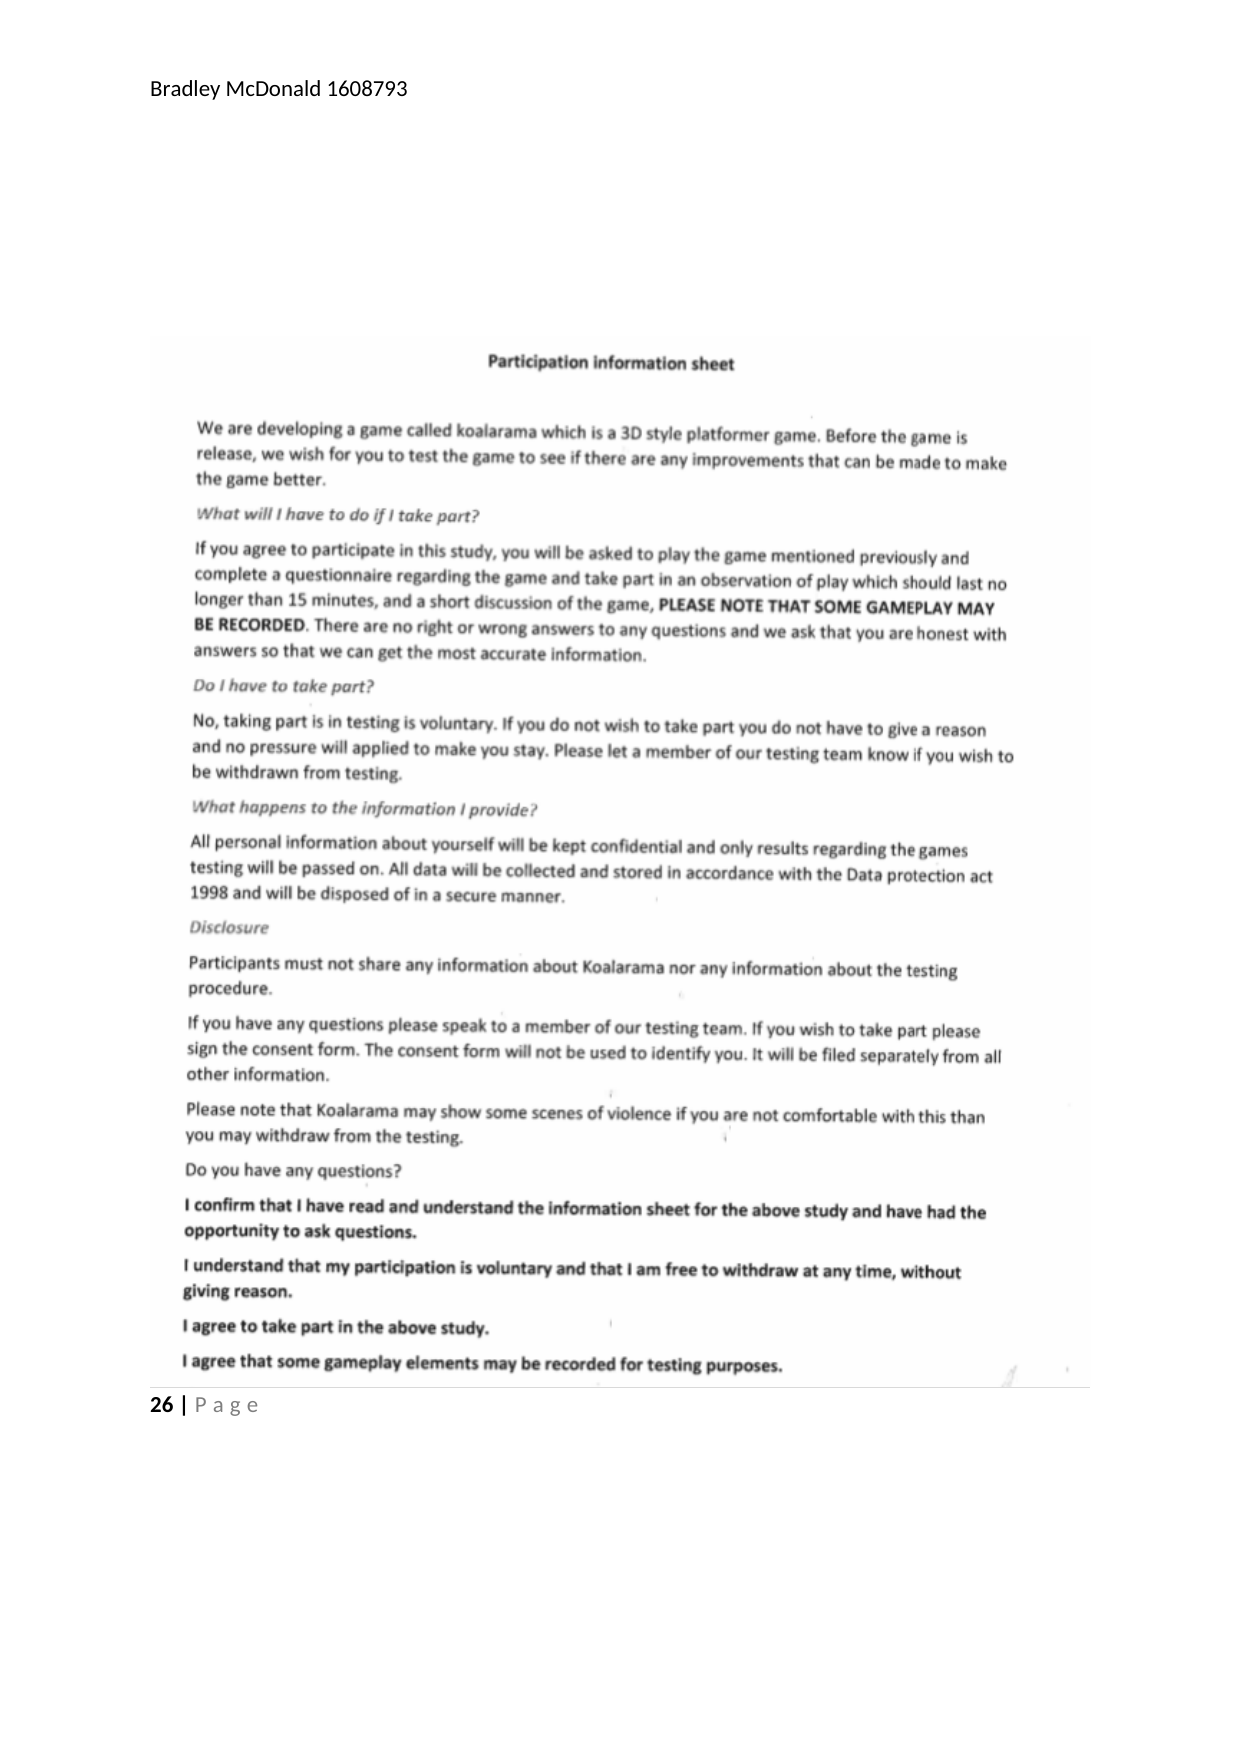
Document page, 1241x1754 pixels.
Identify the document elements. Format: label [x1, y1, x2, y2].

picture [150, 336, 1091, 1387]
